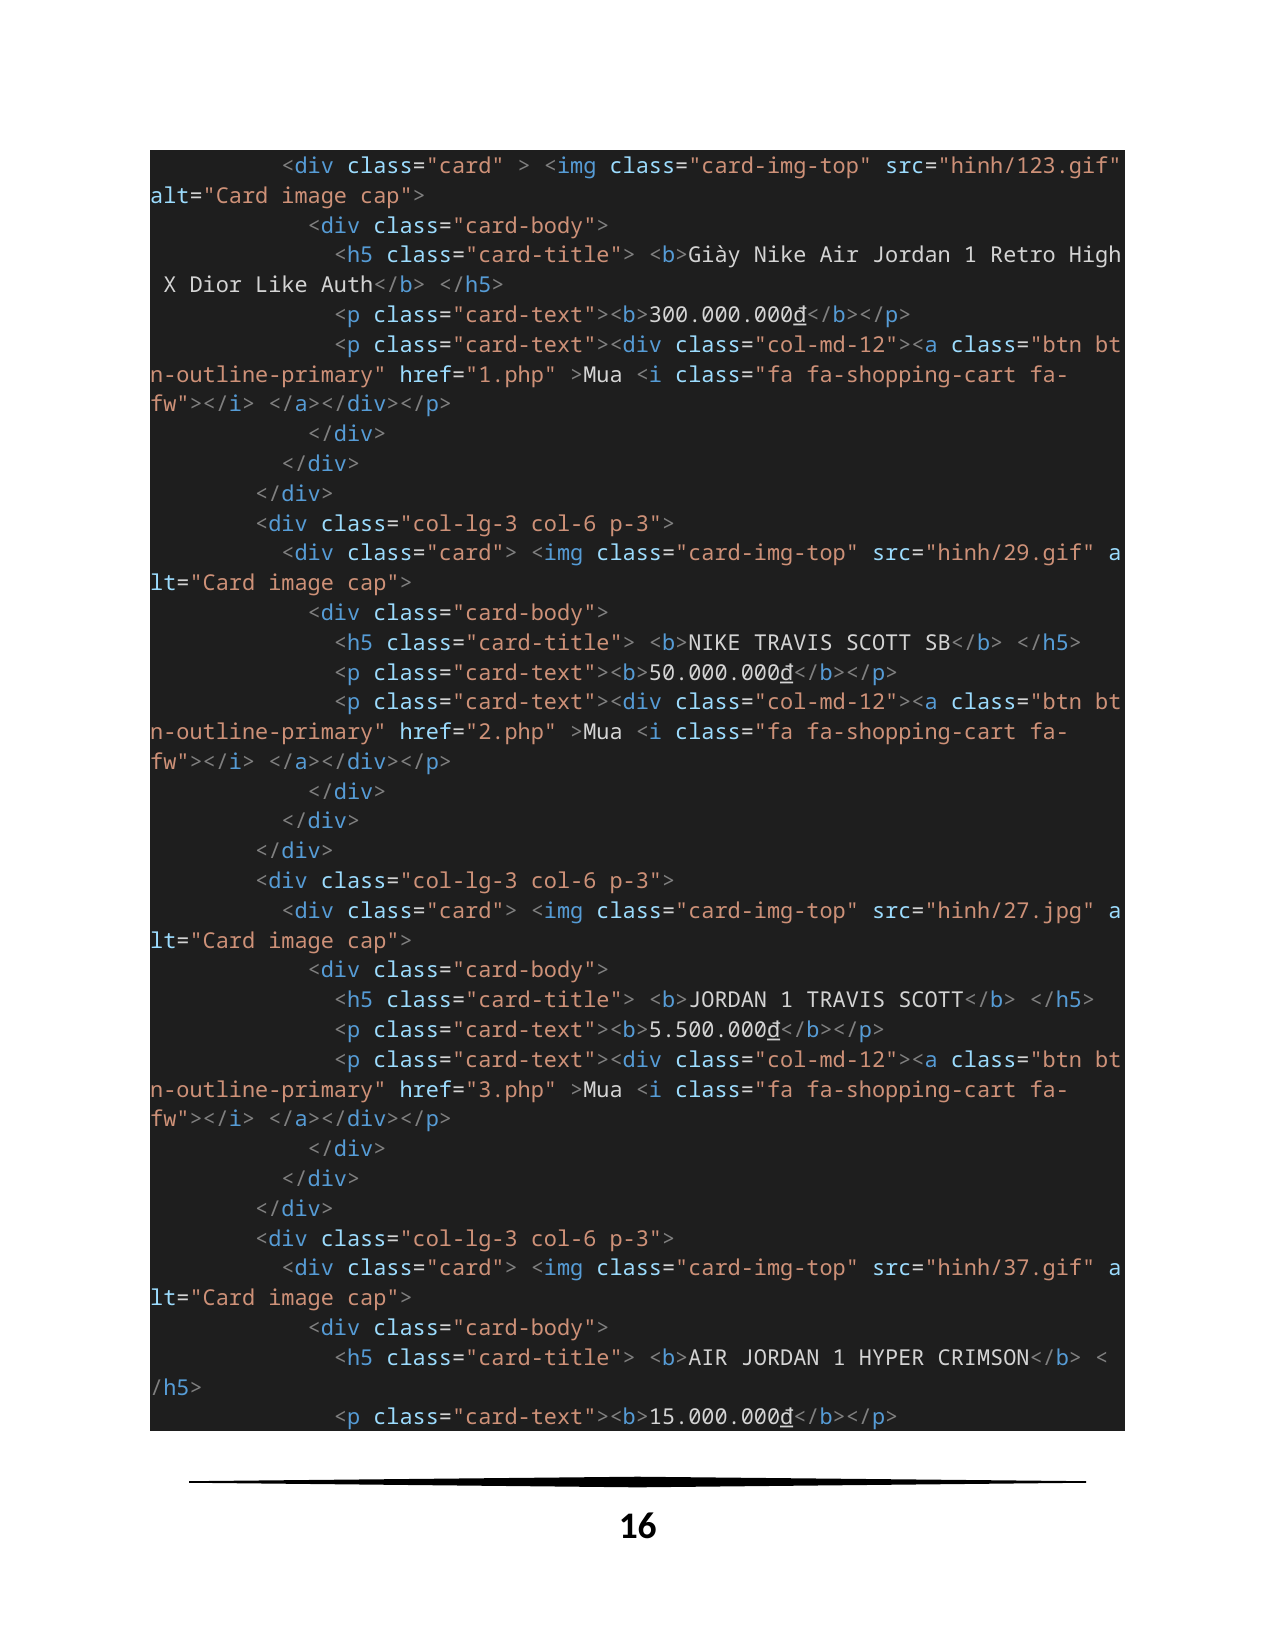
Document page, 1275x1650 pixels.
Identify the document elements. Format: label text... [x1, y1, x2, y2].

text <div class="card-body"> [150, 1312, 1125, 1342]
text </div> [150, 1163, 1125, 1193]
text <div class="col-lg-3 col-6 p-3"> [150, 507, 1125, 537]
text </div> [150, 835, 1125, 865]
text <h5 class="card-title"> <b>Giày Nike Air Jordan 1 Retro High X Dior Like Auth</b> </h5> [150, 239, 1125, 299]
text </div> [150, 418, 1125, 448]
text <div class="card"> <img class="card-img-top" src="hinh/37.gif" alt="Card image cap"> [150, 1252, 1125, 1312]
text <div class="card"> <img class="card-img-top" src="hinh/27.jpg" alt="Card image cap"> [150, 895, 1125, 954]
text <h5 class="card-title"> <b>JORDAN 1 TRAVIS SCOTT</b> </h5> [150, 984, 1125, 1014]
text <div class="col-lg-3 col-6 p-3"> [150, 1222, 1125, 1252]
text <h5 class="card-title"> <b>AIR JORDAN 1 HYPER CRIMSON</b> </h5> [150, 1342, 1125, 1401]
text <p class="card-text"><b>50.000.000₫</b></p> [150, 656, 1125, 686]
text <div class="card-body"> [150, 597, 1125, 627]
text <p class="card-text"><div class="col-md-12"><a class="btn btn-outline-primary" href="3.php" >Mua <i class="fa fa-shopping-cart fa-fw"></i> </a></div></p> [150, 1044, 1125, 1133]
text <p class="card-text"><b>5.500.000₫</b></p> [150, 1014, 1125, 1044]
text </div> [150, 805, 1125, 835]
text <p class="card-text"><b>15.000.000₫</b></p> [150, 1401, 1125, 1431]
text <p class="card-text"><div class="col-md-12"><a class="btn btn-outline-primary" href="2.php" >Mua <i class="fa fa-shopping-cart fa-fw"></i> </a></div></p> [150, 686, 1125, 776]
text <h5 class="card-title"> <b>NIKE TRAVIS SCOTT SB</b> </h5> [150, 627, 1125, 656]
text <div class="card-body"> [150, 954, 1125, 984]
text <div class="card"> <img class="card-img-top" src="hinh/29.gif" alt="Card image cap"> [150, 537, 1125, 597]
text <div class="col-lg-3 col-6 p-3"> [150, 865, 1125, 895]
text <p class="card-text"><b>300.000.000₫</b></p> [150, 299, 1125, 329]
text <div class="card" > <img class="card-img-top" src="hinh/123.gif" alt="Card image cap"> [150, 150, 1125, 209]
text </div> [150, 478, 1125, 507]
text <div class="card-body"> [150, 209, 1125, 239]
text </div> [150, 1193, 1125, 1222]
text </div> [150, 776, 1125, 805]
text <p class="card-text"><div class="col-md-12"><a class="btn btn-outline-primary" href="1.php" >Mua <i class="fa fa-shopping-cart fa-fw"></i> </a></div></p> [150, 329, 1125, 418]
text </div> [150, 448, 1125, 478]
text </div> [150, 1133, 1125, 1163]
